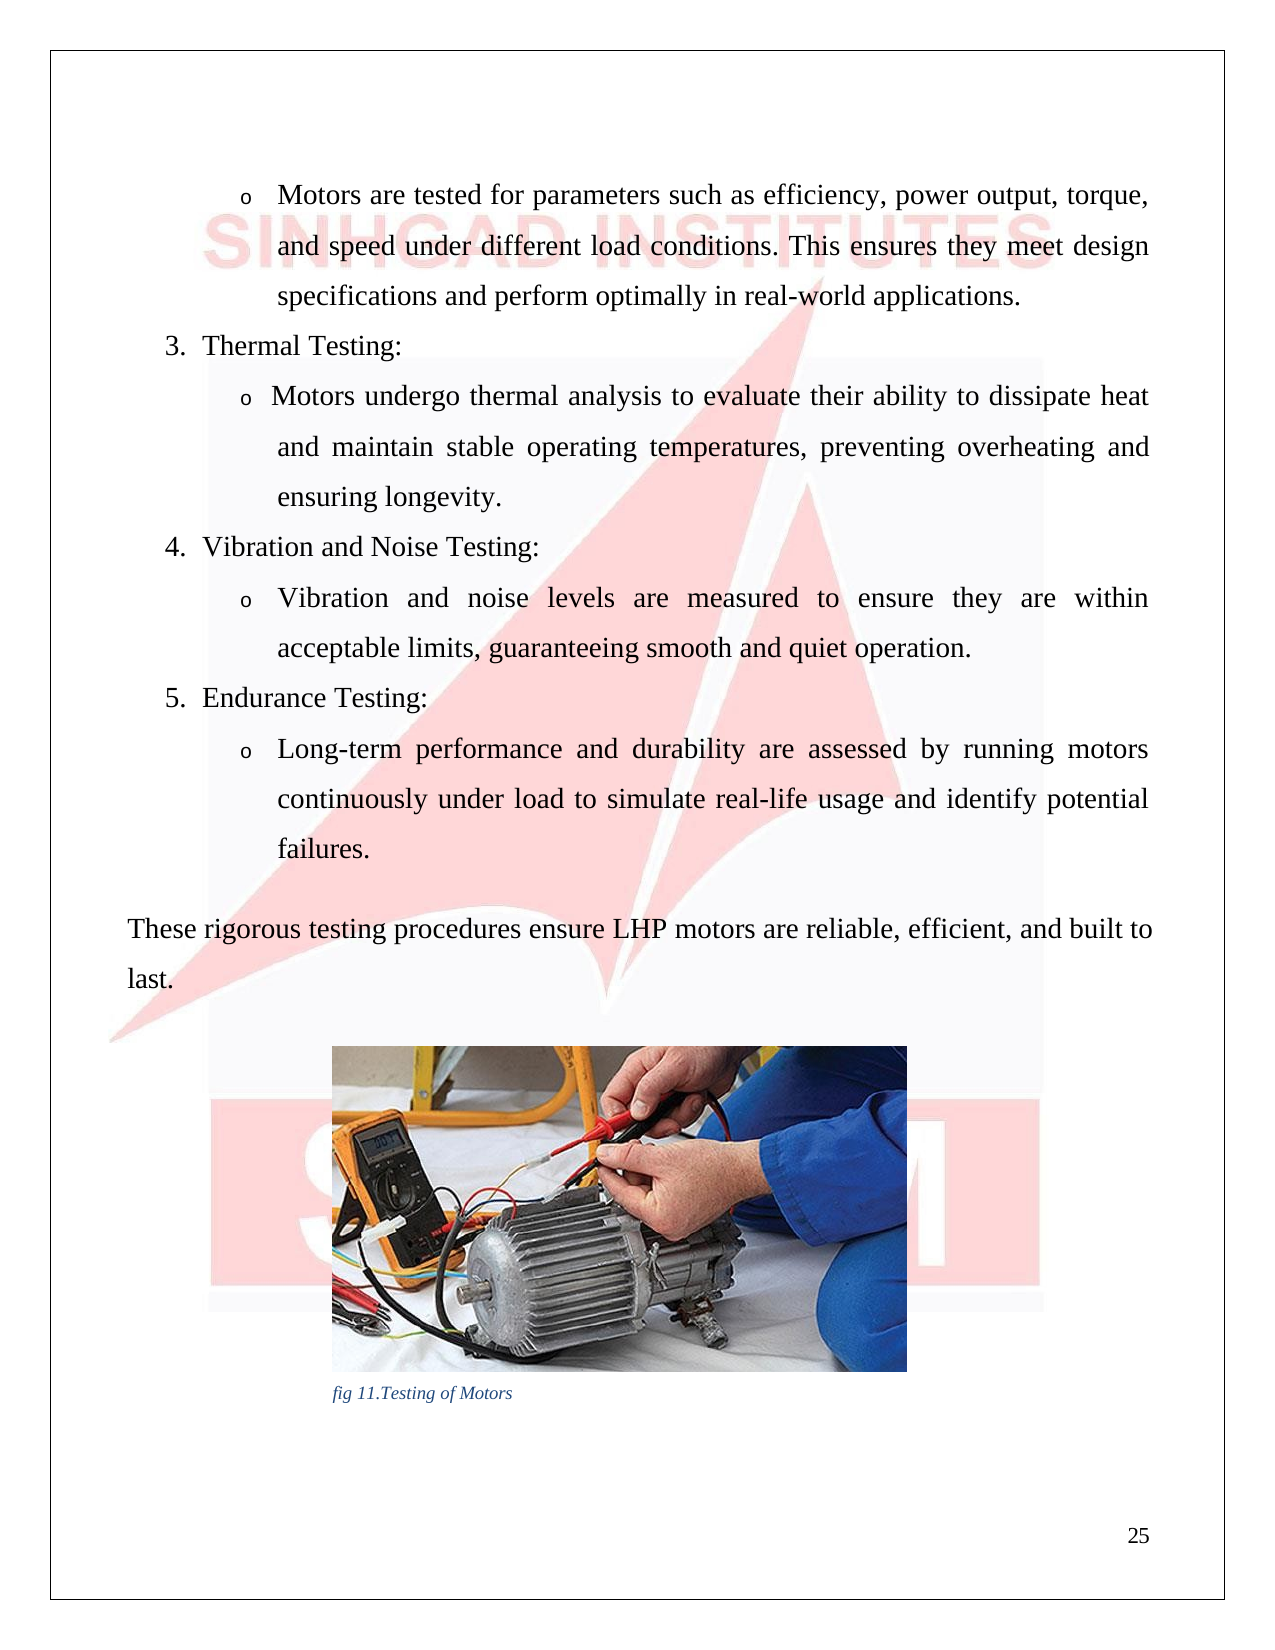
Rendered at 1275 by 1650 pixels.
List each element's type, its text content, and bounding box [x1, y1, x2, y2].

list Motors are tested for parameters such as efficiency, power output, torque, and speed under different load conditions. This ensures they meet design specifications and perform optimally in real-world applications. [239, 177, 1150, 311]
list Vibration and Noise Testing: [164, 529, 1194, 563]
list Thermal Testing: [164, 328, 1194, 362]
text o Motors undergo thermal analysis to evaluate their ability to dissipate heat and maintain stable operating temperatures, preventing overheating and ensuring longevity. [239, 378, 1151, 513]
text These rigorous testing procedures ensure LHP motors are reliable, efficient, and built to last. [127, 911, 1156, 995]
list Endurance Testing: [164, 681, 1194, 714]
list Long-term performance and durability are assessed by running motors continuously under load to simulate real-life usage and identify potential failures. [239, 731, 1150, 865]
picture [108, 212, 1055, 1372]
text fig 11.Testing of Motors [332, 1382, 1194, 1403]
list Vibration and noise levels are measured to ensure they are within acceptable limits, guaranteeing smooth and quiet operation. [239, 580, 1149, 664]
